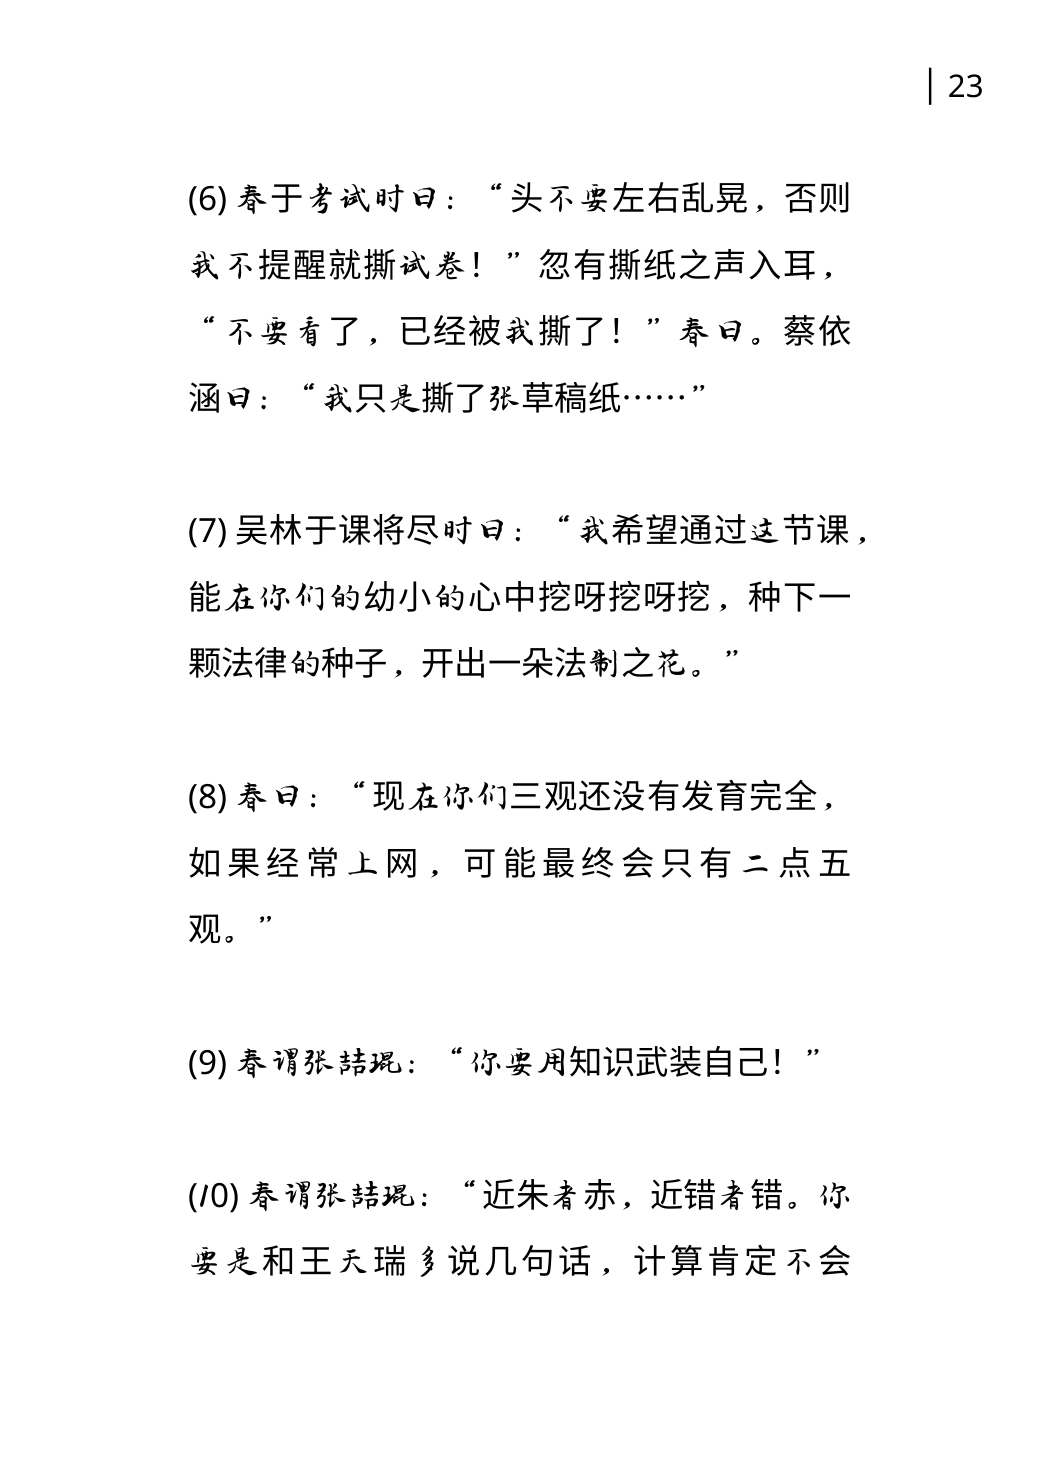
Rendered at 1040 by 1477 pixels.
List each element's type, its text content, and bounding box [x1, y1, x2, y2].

list 吴林于课将尽时曰：“我希望通过这节课，能在你们的幼小的心中挖呀挖呀挖，种下一颗法律的种子，开出一朵法制之花。” [188, 499, 852, 698]
list 春于考试时曰：“头不要左右乱晃，否则我不提醒就撕试卷！”忽有撕纸之声入耳，“不要看了，已经被我撕了！”春曰。蔡依涵曰：“我只是撕了张草稿纸……” [188, 166, 852, 432]
list 春曰：“现在你们三观还没有发育完全，如果经常上网，可能最终会只有二点五观。” [188, 764, 852, 964]
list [188, 1163, 852, 1296]
list 春谓张喆琨：“你要用知识武装自己！” [188, 1030, 852, 1097]
